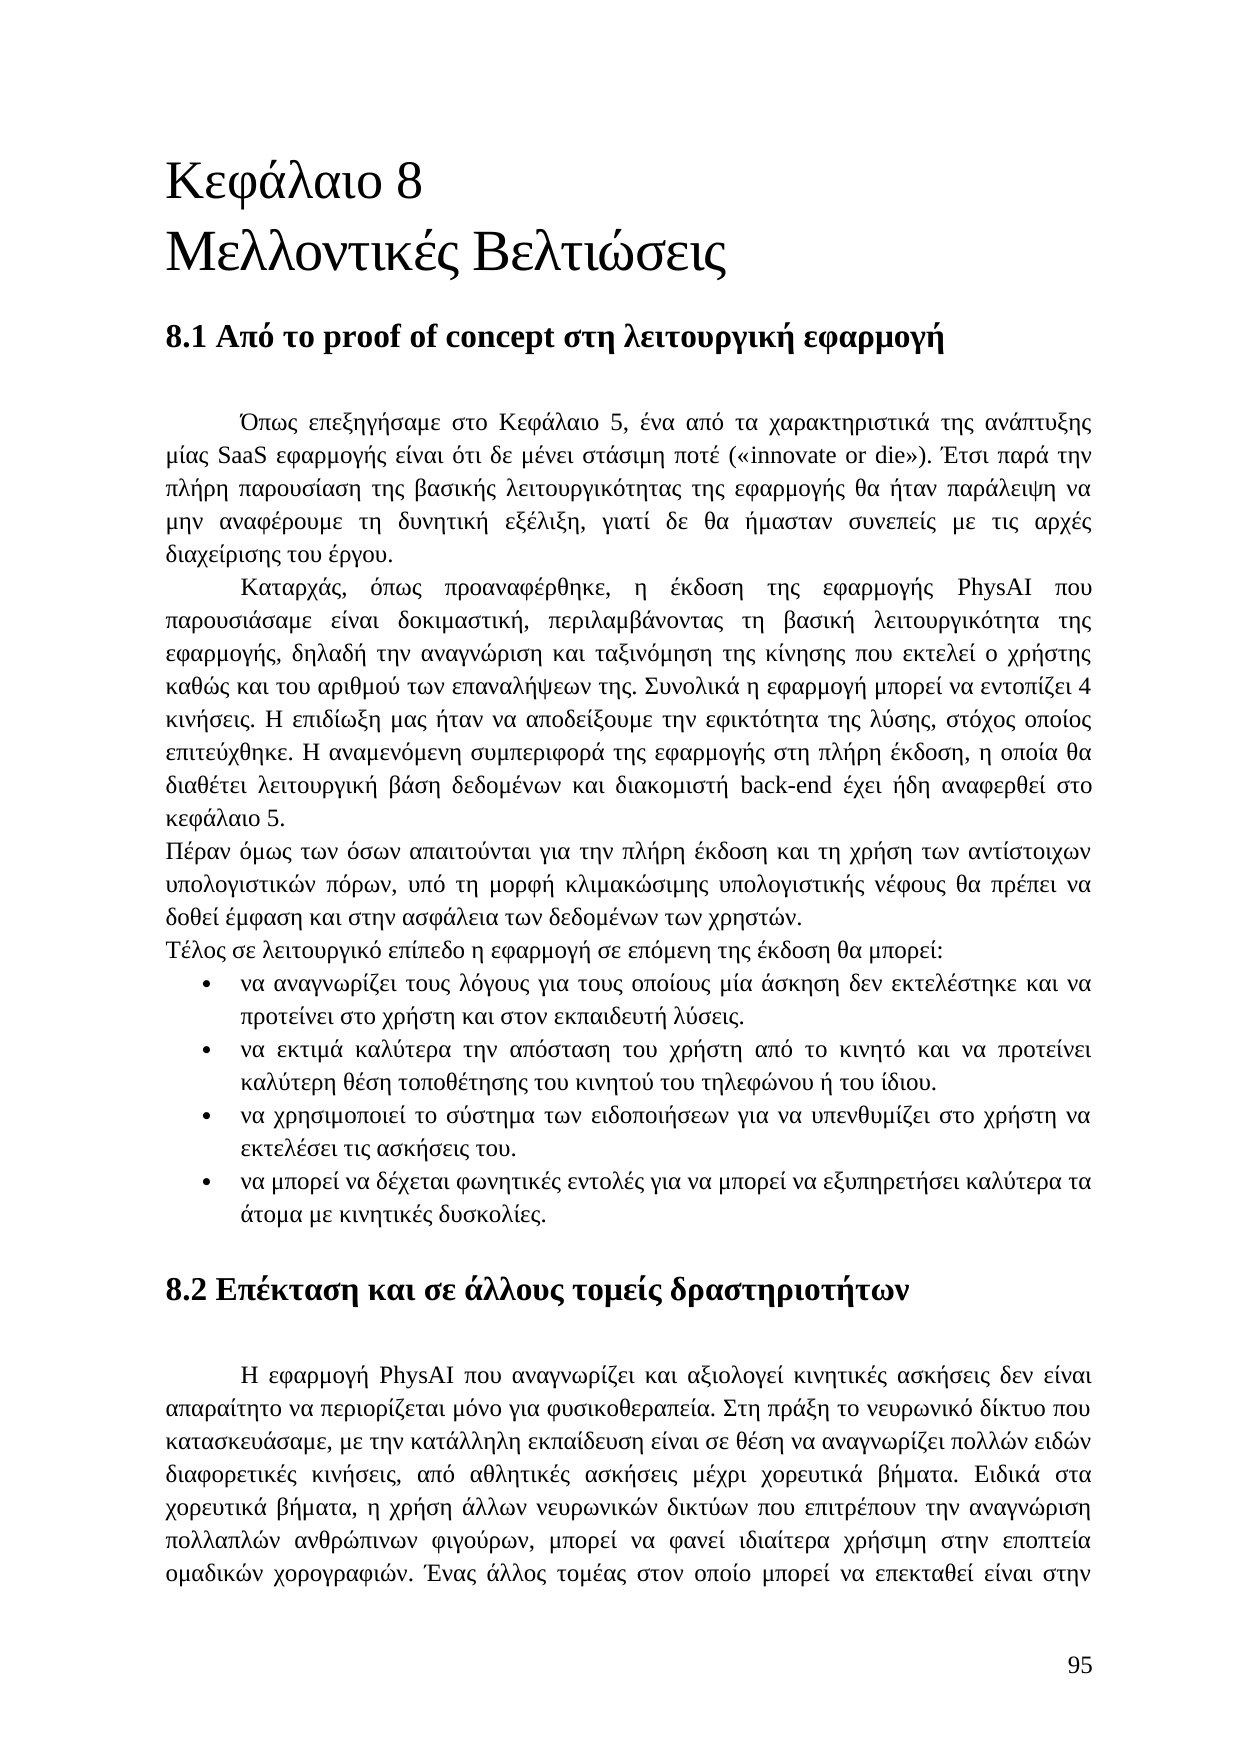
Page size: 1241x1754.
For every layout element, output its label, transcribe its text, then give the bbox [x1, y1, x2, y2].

subtitle 8.2 Επέκταση και σε άλλους τομείς δραστηριοτήτων [165, 1269, 1092, 1308]
title Μελλοντικές Βελτιώσεις [165, 216, 1092, 283]
text Όπως επεξηγήσαμε στο Κεφάλαιο 5, ένα από τα χαρακτηριστικά της ανάπτυξης μίας SaaS εφαρμογής είναι ότι δε μένει στάσιμη ποτέ («innovate or die»). Έτσι παρά την πλήρη παρουσίαση της βασικής λειτουργικότητας της εφαρμογής θα ήταν παράλειψη να μην αναφέρουμε τη δυνητική εξέλιξη, γιατί δε θα ήμασταν συνεπείς με τις αρχές διαχείρισης του έργου. [165, 407, 1092, 568]
list να εκτιμά καλύτερα την απόσταση του χρήστη από το κινητό και να προτείνει καλύτερη θέση τοποθέτησης του κινητού του τηλεφώνου ή του ίδιου. [203, 1034, 1092, 1096]
text Πέραν όμως των όσων απαιτούνται για την πλήρη έκδοση και τη χρήση των αντίστοιχων υπολογιστικών πόρων, υπό τη μορφή κλιμακώσιμης υπολογιστικής νέφους θα πρέπει να δοθεί έμφαση και στην ασφάλεια των δεδομένων των χρηστών. [165, 836, 1092, 931]
list να αναγνωρίζει τους λόγους για τους οποίους μία άσκηση δεν εκτελέστηκε και να προτείνει στο χρήστη και στον εκπαιδευτή λύσεις. [203, 968, 1092, 1030]
subtitle Κεφάλαιο 8 [165, 148, 1092, 210]
list να χρησιμοποιεί το σύστημα των ειδοποιήσεων για να υπενθυμίζει στο χρήστη να εκτελέσει τις ασκήσεις του. [203, 1100, 1092, 1162]
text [165, 1360, 1092, 1587]
text Τέλος σε λειτουργικό επίπεδο η εφαρμογή σε επόμενη της έκδοση θα μπορεί: [165, 935, 1092, 964]
subtitle 8.1 Από το proof of concept στη λειτουργική εφαρμογή [165, 316, 1092, 354]
text Καταρχάς, όπως προαναφέρθηκε, η έκδοση της εφαρμογής PhysAI που παρουσιάσαμε είναι δοκιμαστική, περιλαμβάνοντας τη βασική λειτουργικότητα της εφαρμογής, δηλαδή την αναγνώριση και ταξινόμηση της κίνησης που εκτελεί ο χρήστης καθώς και του αριθμού των επαναλήψεων της. Συνολικά η εφαρμογή μπορεί να εντοπίζει 4 κινήσεις. Η επιδίωξη μας ήταν να αποδείξουμε την εφικτότητα της λύσης, στόχος οποίος επιτεύχθηκε. Η αναμενόμενη συμπεριφορά της εφαρμογής στη πλήρη έκδοση, η οποία θα διαθέτει λειτουργική βάση δεδομένων και διακομιστή back-end έχει ήδη αναφερθεί στο κεφάλαιο 5. [165, 572, 1092, 832]
list να μπορεί να δέχεται φωνητικές εντολές για να μπορεί να εξυπηρετήσει καλύτερα τα άτομα με κινητικές δυσκολίες. [203, 1166, 1092, 1228]
